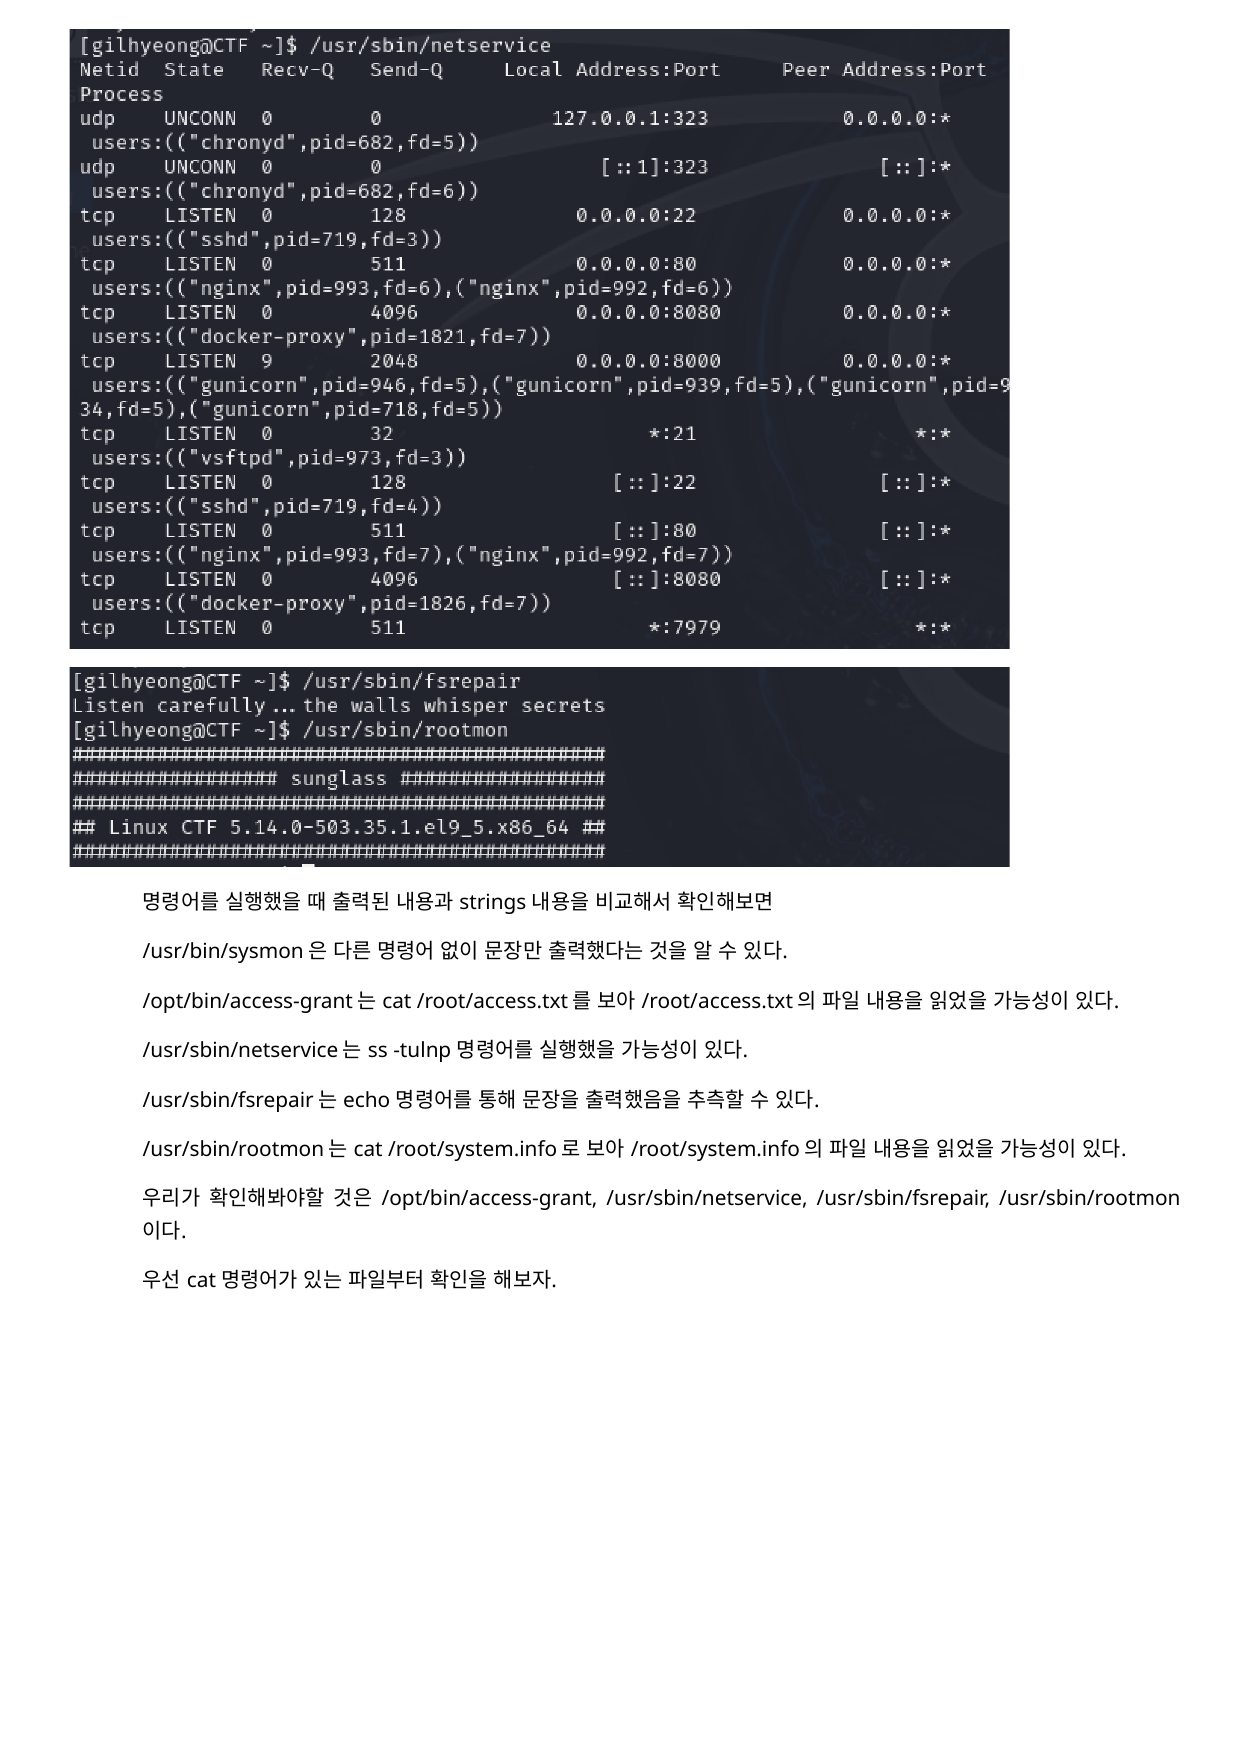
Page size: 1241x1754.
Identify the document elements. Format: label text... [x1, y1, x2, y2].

text /usr/sbin/rootmon는 cat /root/system.info로 보아 /root/system.info의 파일 내용을 읽었을 가능성이 있다. [59, 1132, 1181, 1163]
text 명령어를 실행했을 때 출력된 내용과 strings 내용을 비교해서 확인해보면 [59, 885, 1181, 916]
text /usr/sbin/fsrepair는 echo 명령어를 통해 문장을 출력했음을 추측할 수 있다. [59, 1083, 1181, 1113]
picture [69, 667, 1010, 867]
text 우리가 확인해봐야할 것은 /opt/bin/access-grant, /usr/sbin/netservice, /usr/sbin/fsrepair, /usr/sbin/rootmon이다. [142, 1182, 1181, 1245]
text 우선 cat 명령어가 있는 파일부터 확인을 해보자. [59, 1264, 1181, 1294]
text /usr/sbin/netservice는 ss -tulnp 명령어를 실행했을 가능성이 있다. [59, 1033, 1181, 1064]
picture [69, 29, 1010, 649]
text /usr/bin/sysmon은 다른 명령어 없이 문장만 출력했다는 것을 알 수 있다. [59, 935, 1181, 965]
text /opt/bin/access-grant는 cat /root/access.txt를 보아 /root/access.txt의 파일 내용을 읽었을 가능성이 있다. [59, 984, 1181, 1014]
